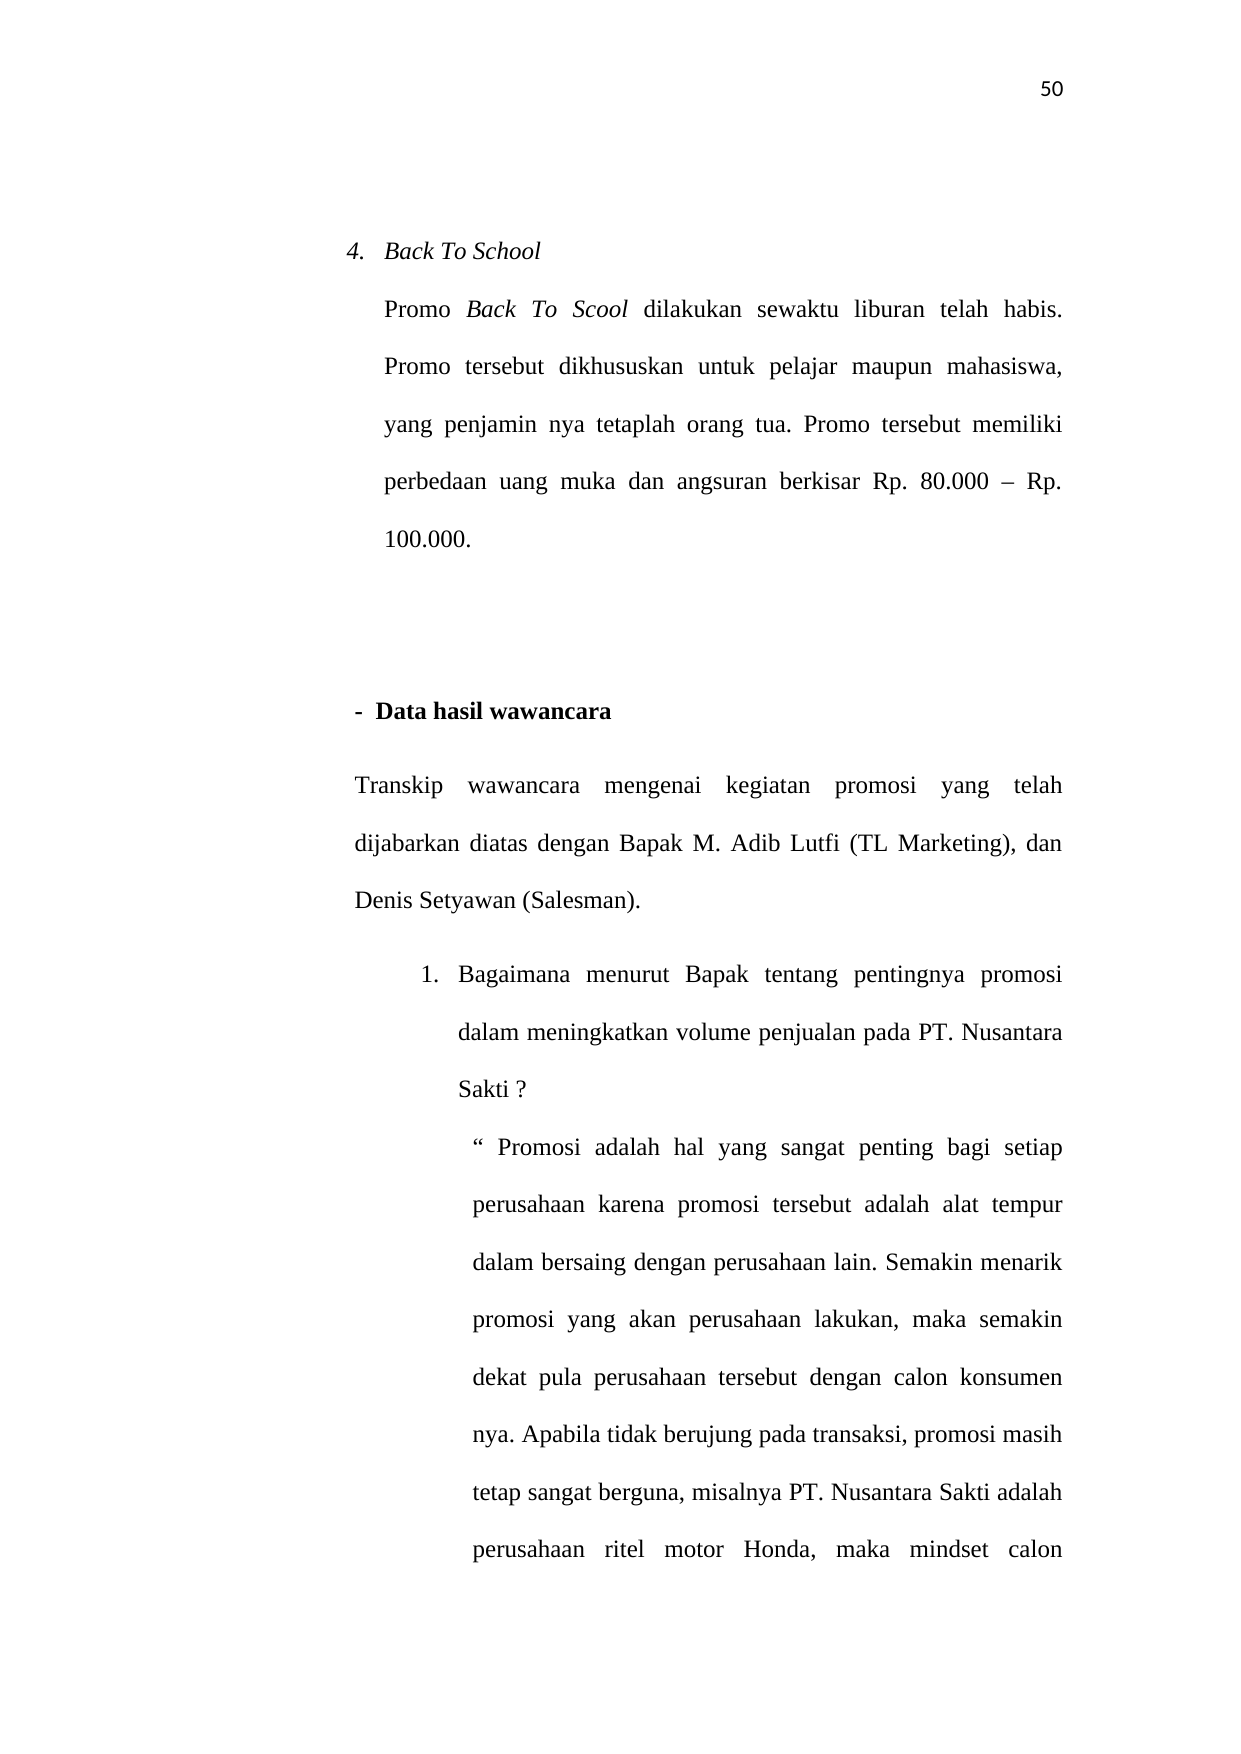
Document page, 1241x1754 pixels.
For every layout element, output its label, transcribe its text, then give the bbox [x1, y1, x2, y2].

list Bagaimana menurut Bapak tentang pentingnya promosi dalam meningkatkan volume penjualan pada PT. Nusantara Sakti ? [420, 959, 1063, 1103]
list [472, 1132, 1063, 1563]
text Transkip wawancara mengenai kegiatan promosi yang telah dijabarkan diatas dengan Bapak M. Adib Lutfi (TL Marketing), dan Denis Setyawan (Salesman). [354, 770, 1063, 914]
list Data hasil wawancara [354, 696, 1063, 725]
list Promo Back To Scool dilakukan sewaktu liburan telah habis. Promo tersebut dikhususkan untuk pelajar maupun mahasiswa, yang penjamin nya tetaplah orang tua. Promo tersebut memiliki perbedaan uang muka dan angsuran berkisar Rp. 80.000 – Rp. 100.000. [384, 294, 1063, 552]
list Back To School [346, 236, 1063, 265]
